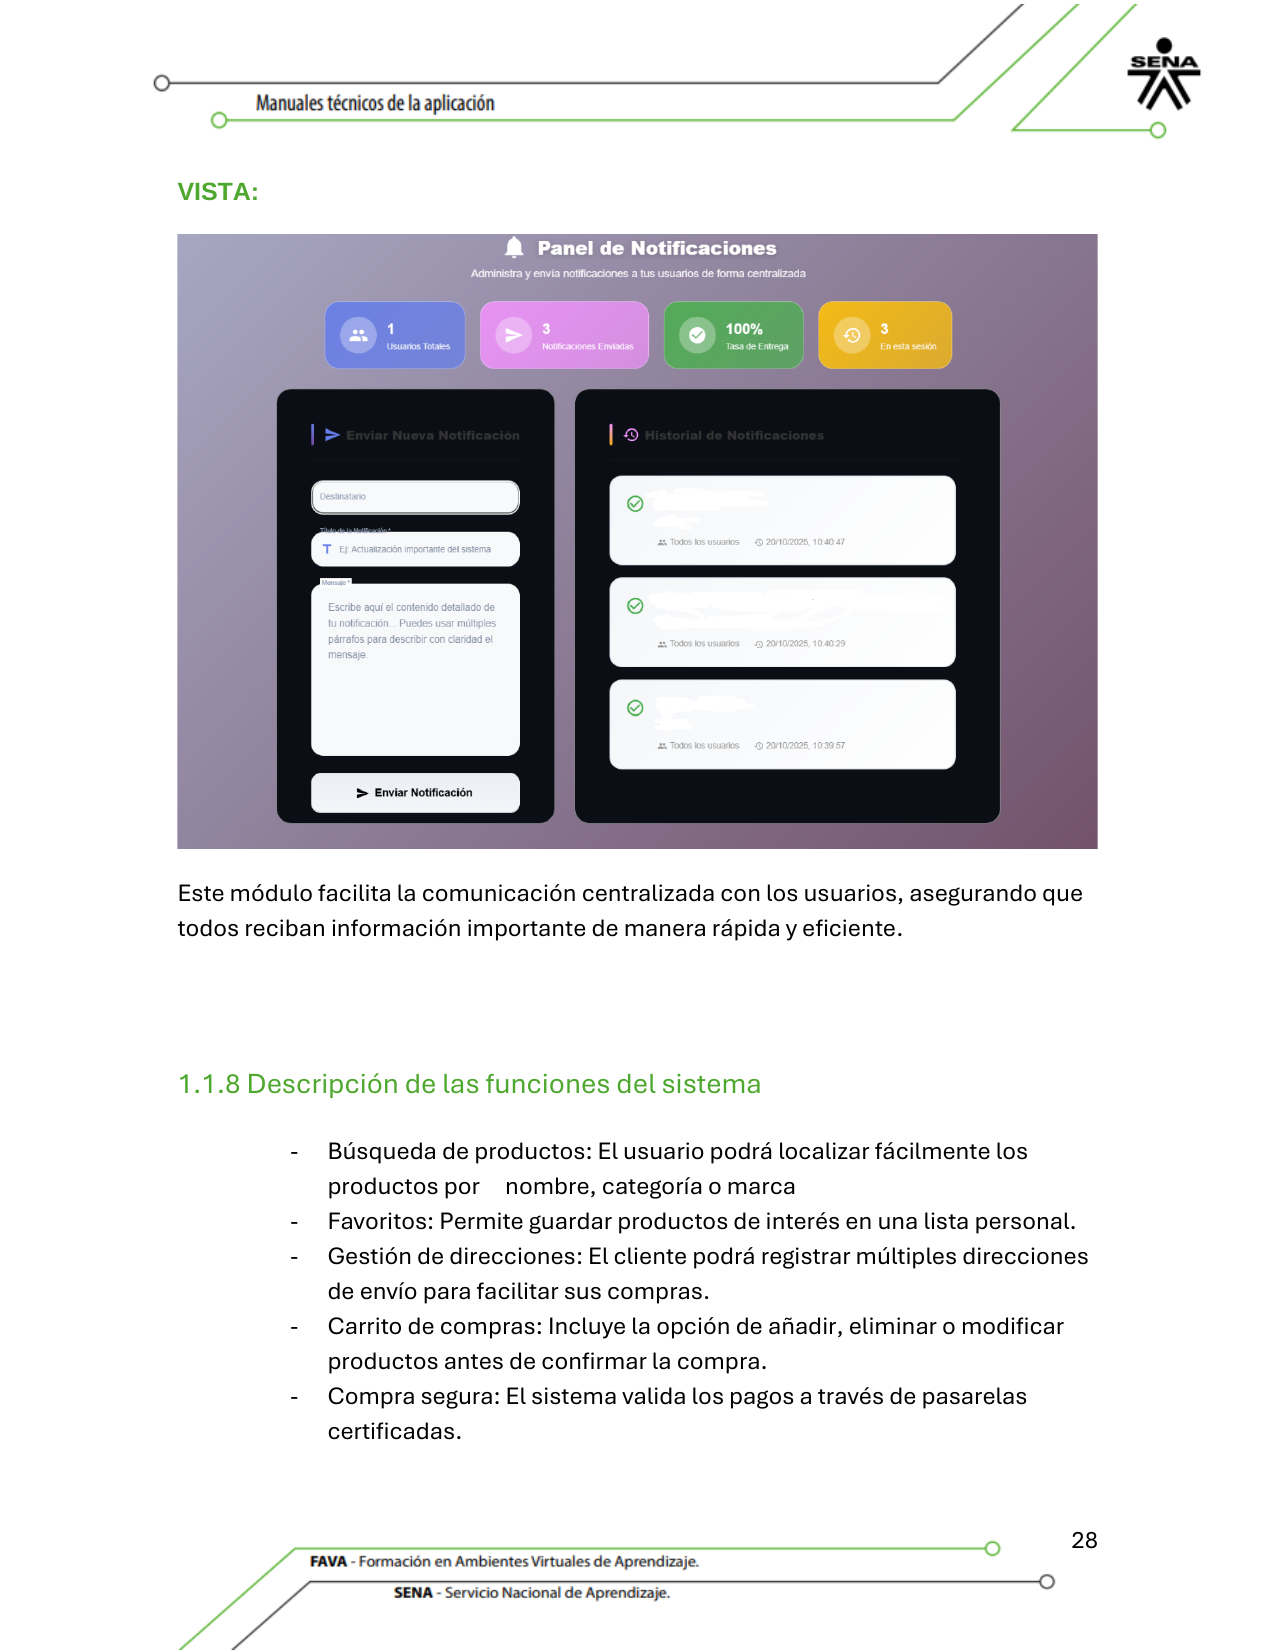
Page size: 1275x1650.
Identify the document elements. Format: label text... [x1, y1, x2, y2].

picture [177, 234, 1098, 849]
list Compra segura: El sistema valida los pagos a través de pasarelas certificadas. [290, 1381, 1098, 1446]
picture [97, 4, 1259, 166]
list Favoritos: Permite guardar productos de interés en una lista personal. [290, 1206, 1098, 1236]
text VISTA: [177, 177, 1098, 206]
list Búsqueda de productos: El usuario podrá localizar fácilmente los productos por nombre, categoría o marca [290, 1136, 1098, 1201]
list Gestión de direcciones: El cliente podrá registrar múltiples direcciones de envío para facilitar sus compras. [290, 1241, 1098, 1306]
list Carrito de compras: Incluye la opción de añadir, eliminar o modificar productos antes de confirmar la compra. [290, 1311, 1098, 1376]
subtitle 1.1.8 Descripción de las funciones del sistema [177, 1066, 1098, 1101]
text Este módulo facilita la comunicación centralizada con los usuarios, asegurando que todos reciban información importante de manera rápida y eficiente. [177, 878, 1098, 943]
picture [63, 1512, 1080, 1650]
